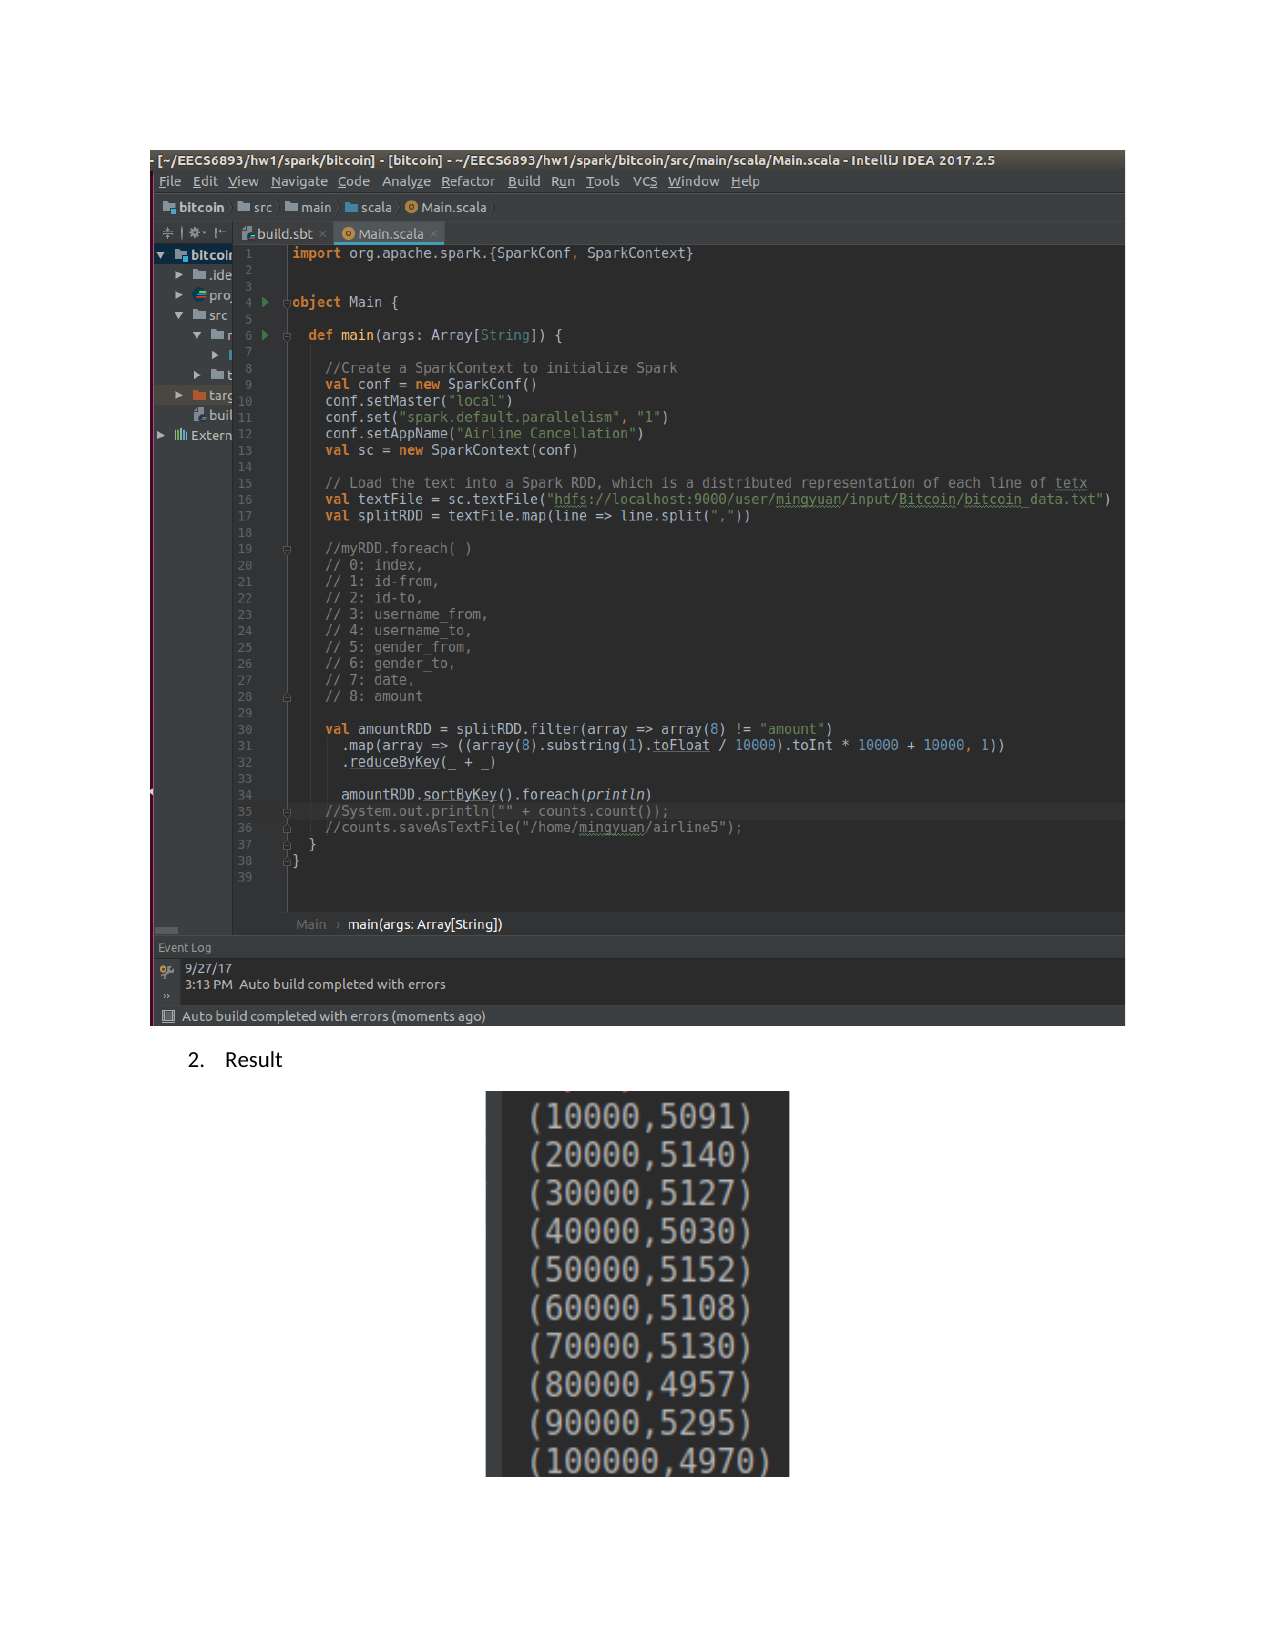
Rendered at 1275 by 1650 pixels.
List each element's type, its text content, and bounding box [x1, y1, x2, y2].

picture [485, 1091, 790, 1477]
list Result [187, 1045, 1125, 1073]
picture [150, 150, 1125, 1026]
